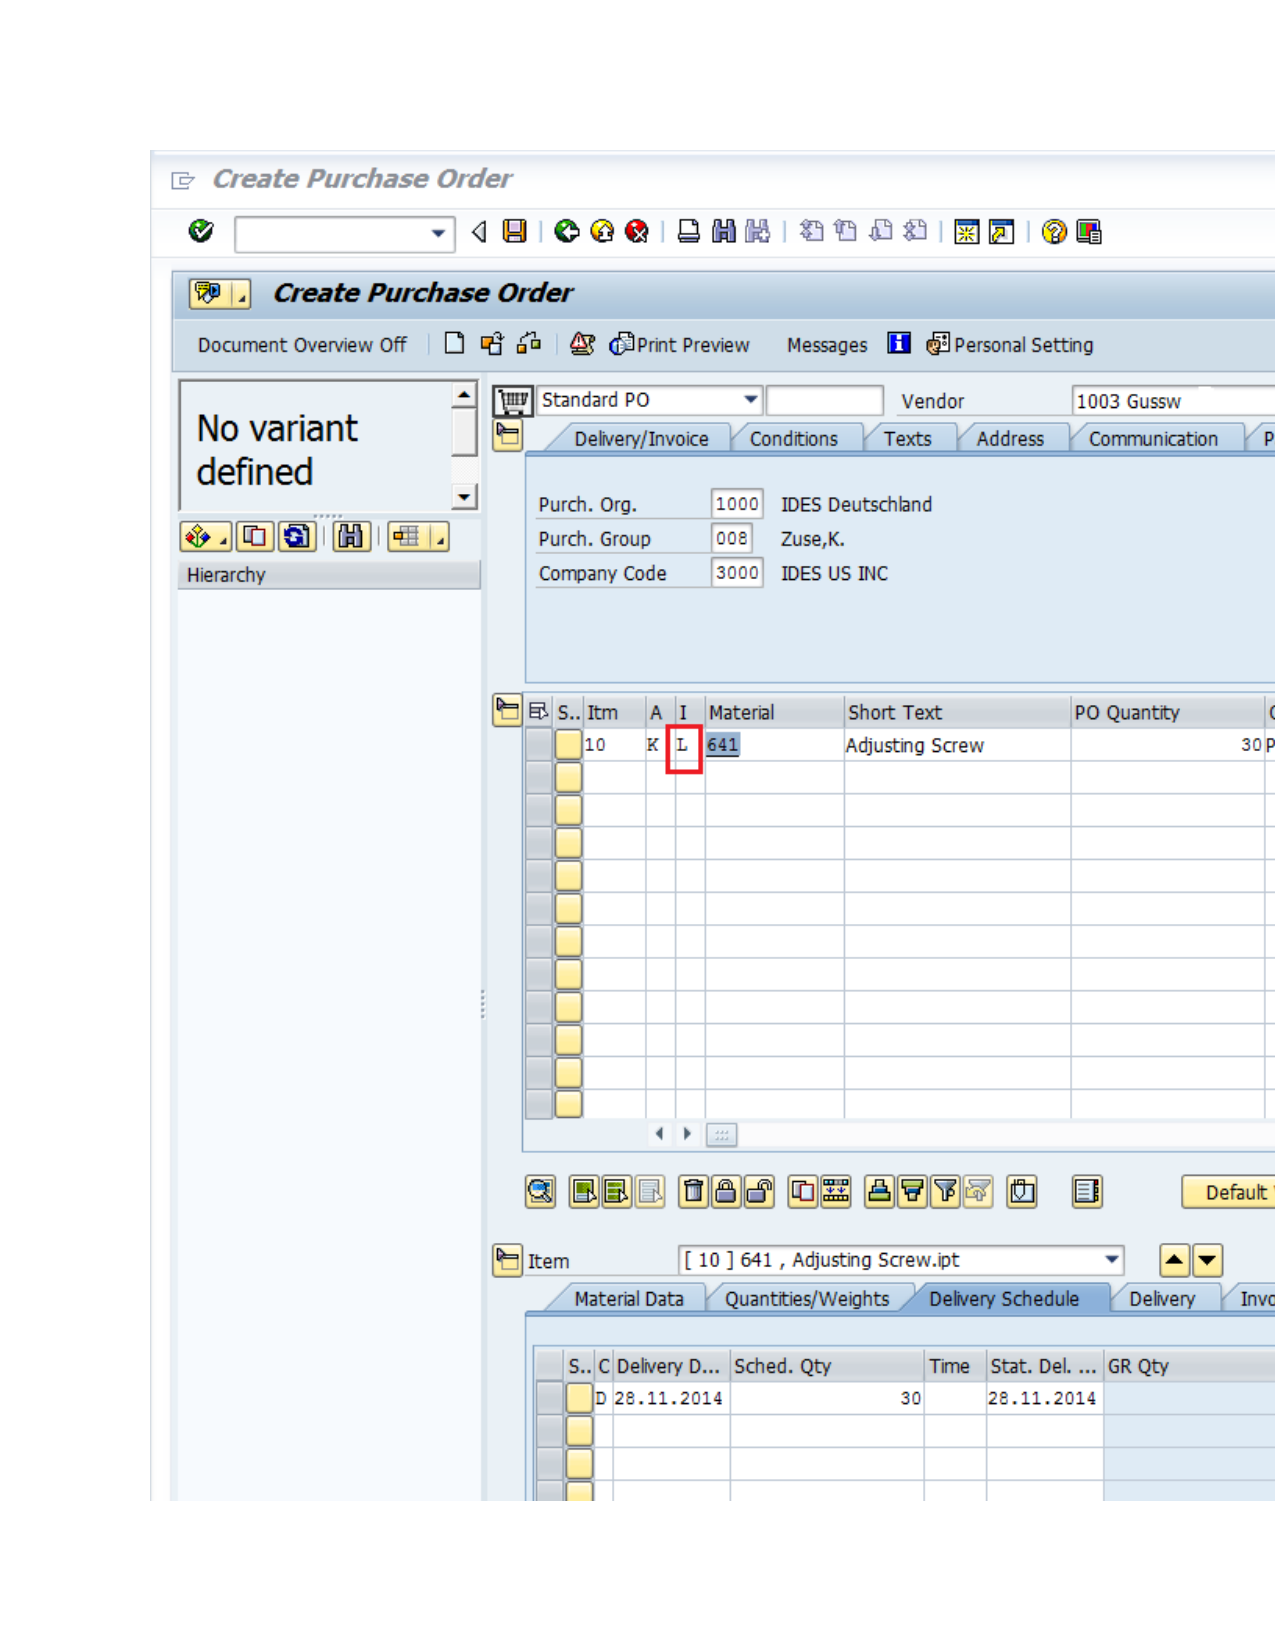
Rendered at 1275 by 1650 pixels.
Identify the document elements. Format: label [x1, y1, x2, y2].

picture [150, 150, 1275, 1501]
